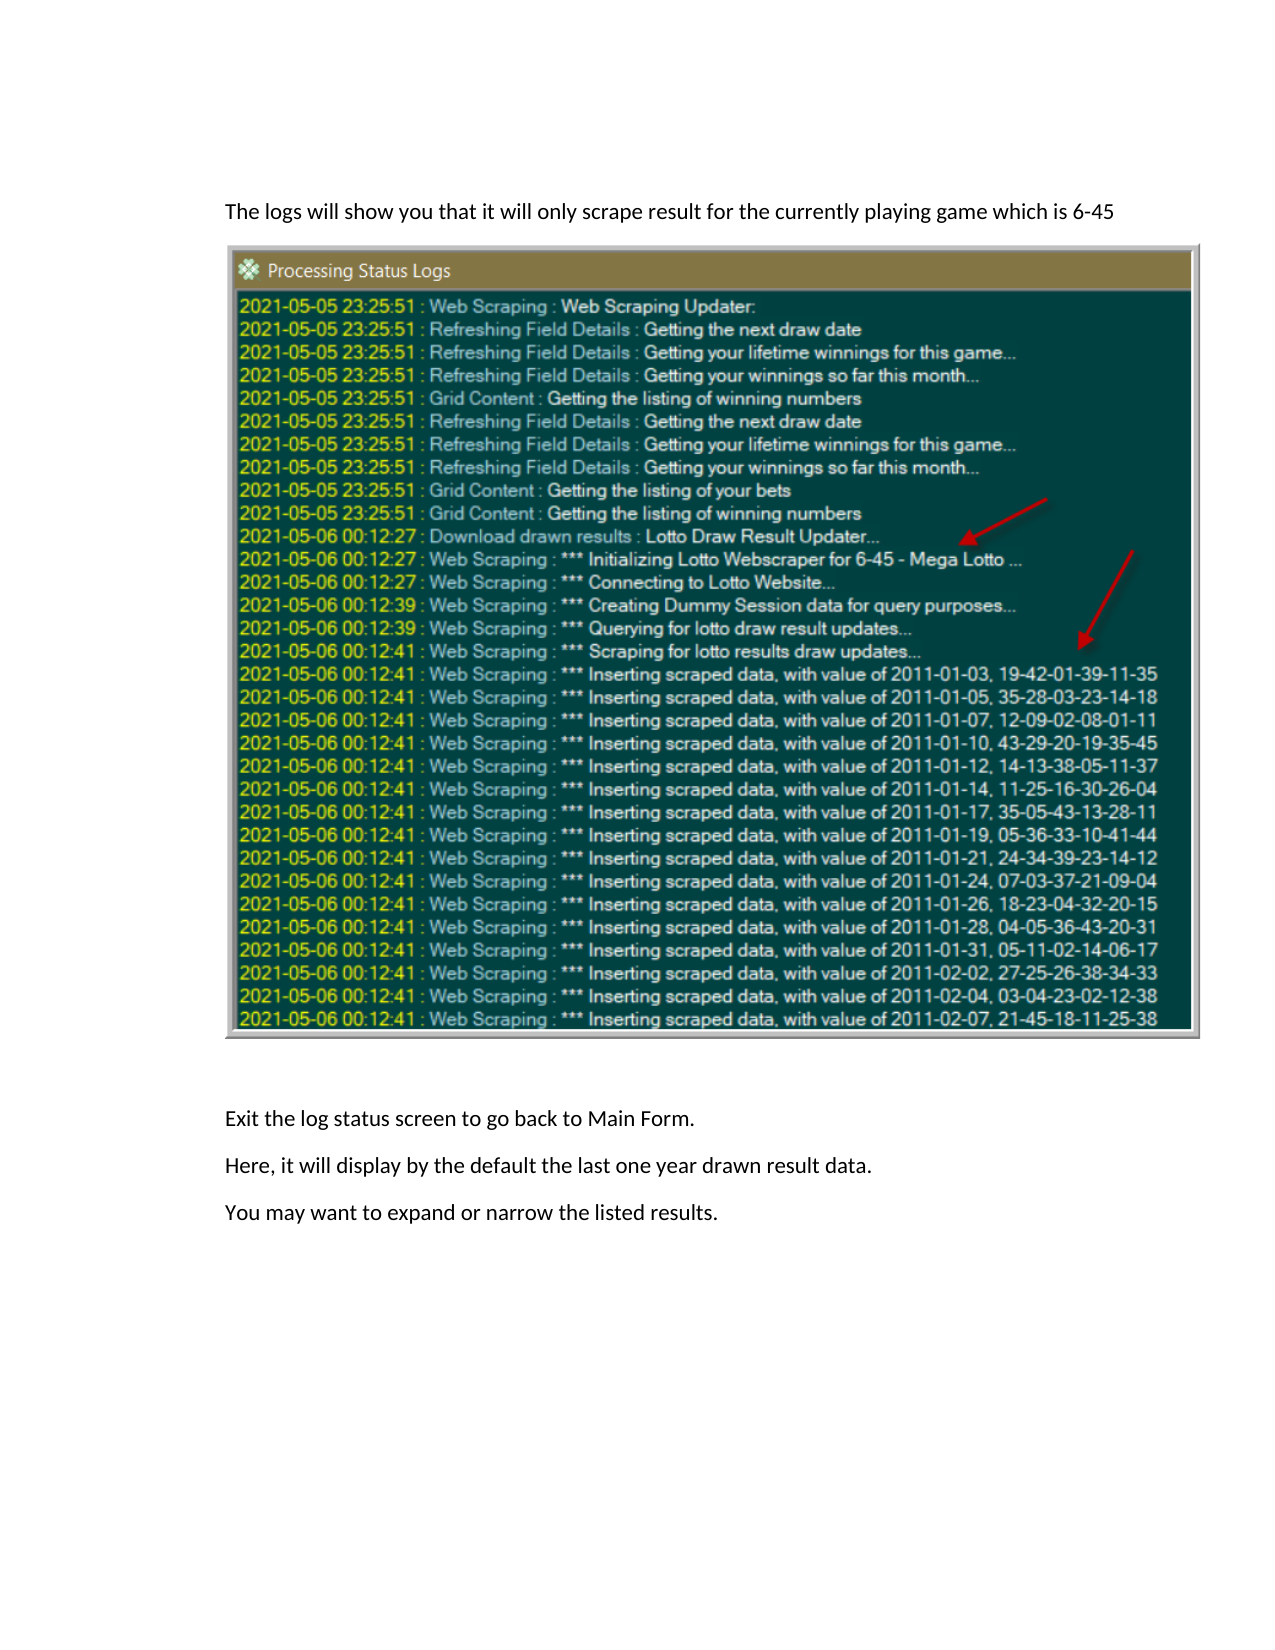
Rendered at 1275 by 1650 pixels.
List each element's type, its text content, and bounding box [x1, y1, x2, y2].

text The logs will show you that it will only scrape result for the currently playing game which is 6-45 [225, 197, 1125, 225]
text You may want to expand or narrow the listed results. [225, 1198, 1125, 1226]
text Here, it will display by the default the last one year drawn result data. [225, 1151, 1125, 1179]
text Exit the log status screen to go back to Main Form. [225, 1104, 1125, 1132]
picture [225, 243, 1200, 1039]
